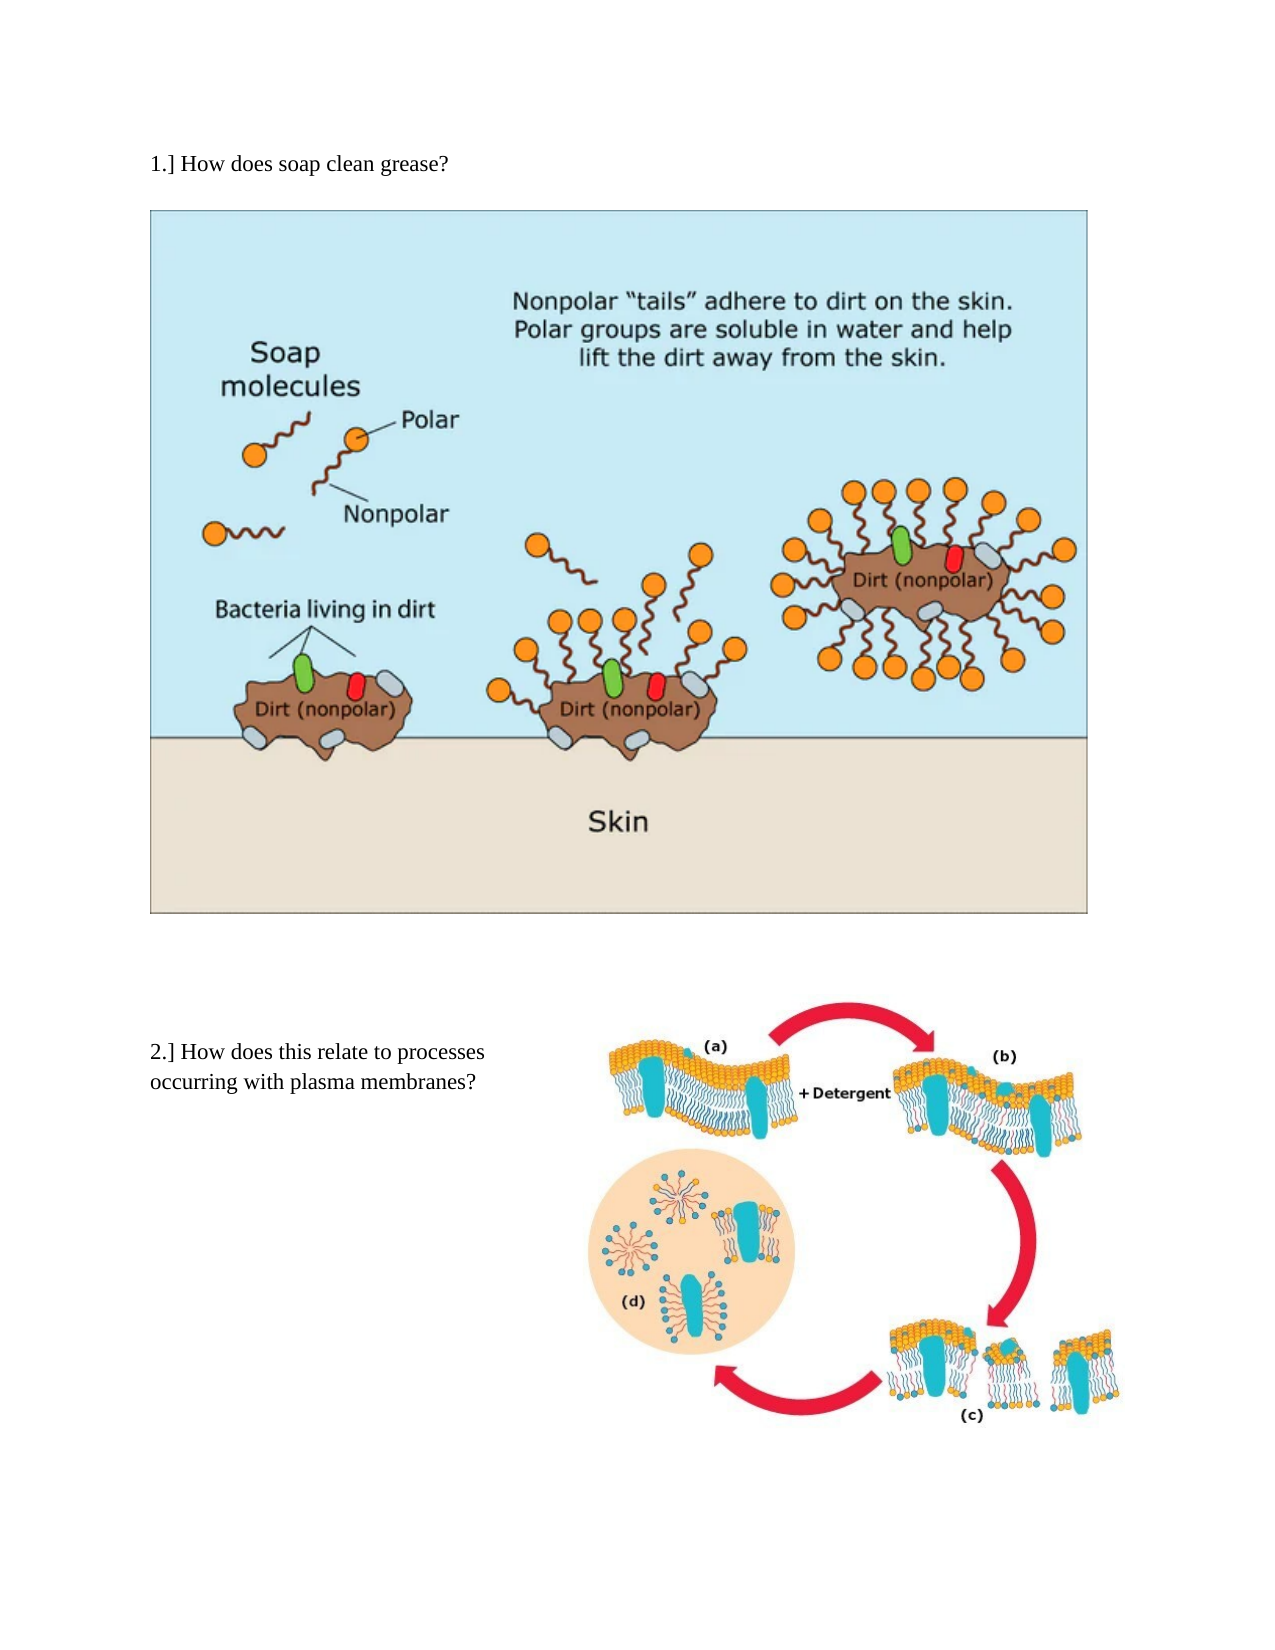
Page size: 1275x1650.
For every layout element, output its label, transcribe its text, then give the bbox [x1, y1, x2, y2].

picture [582, 994, 1125, 1431]
picture [150, 210, 1088, 914]
text 1.] How does soap clean grease? [150, 150, 1125, 176]
text 2.] How does this relate to processes occurring with plasma membranes? [150, 1038, 582, 1095]
